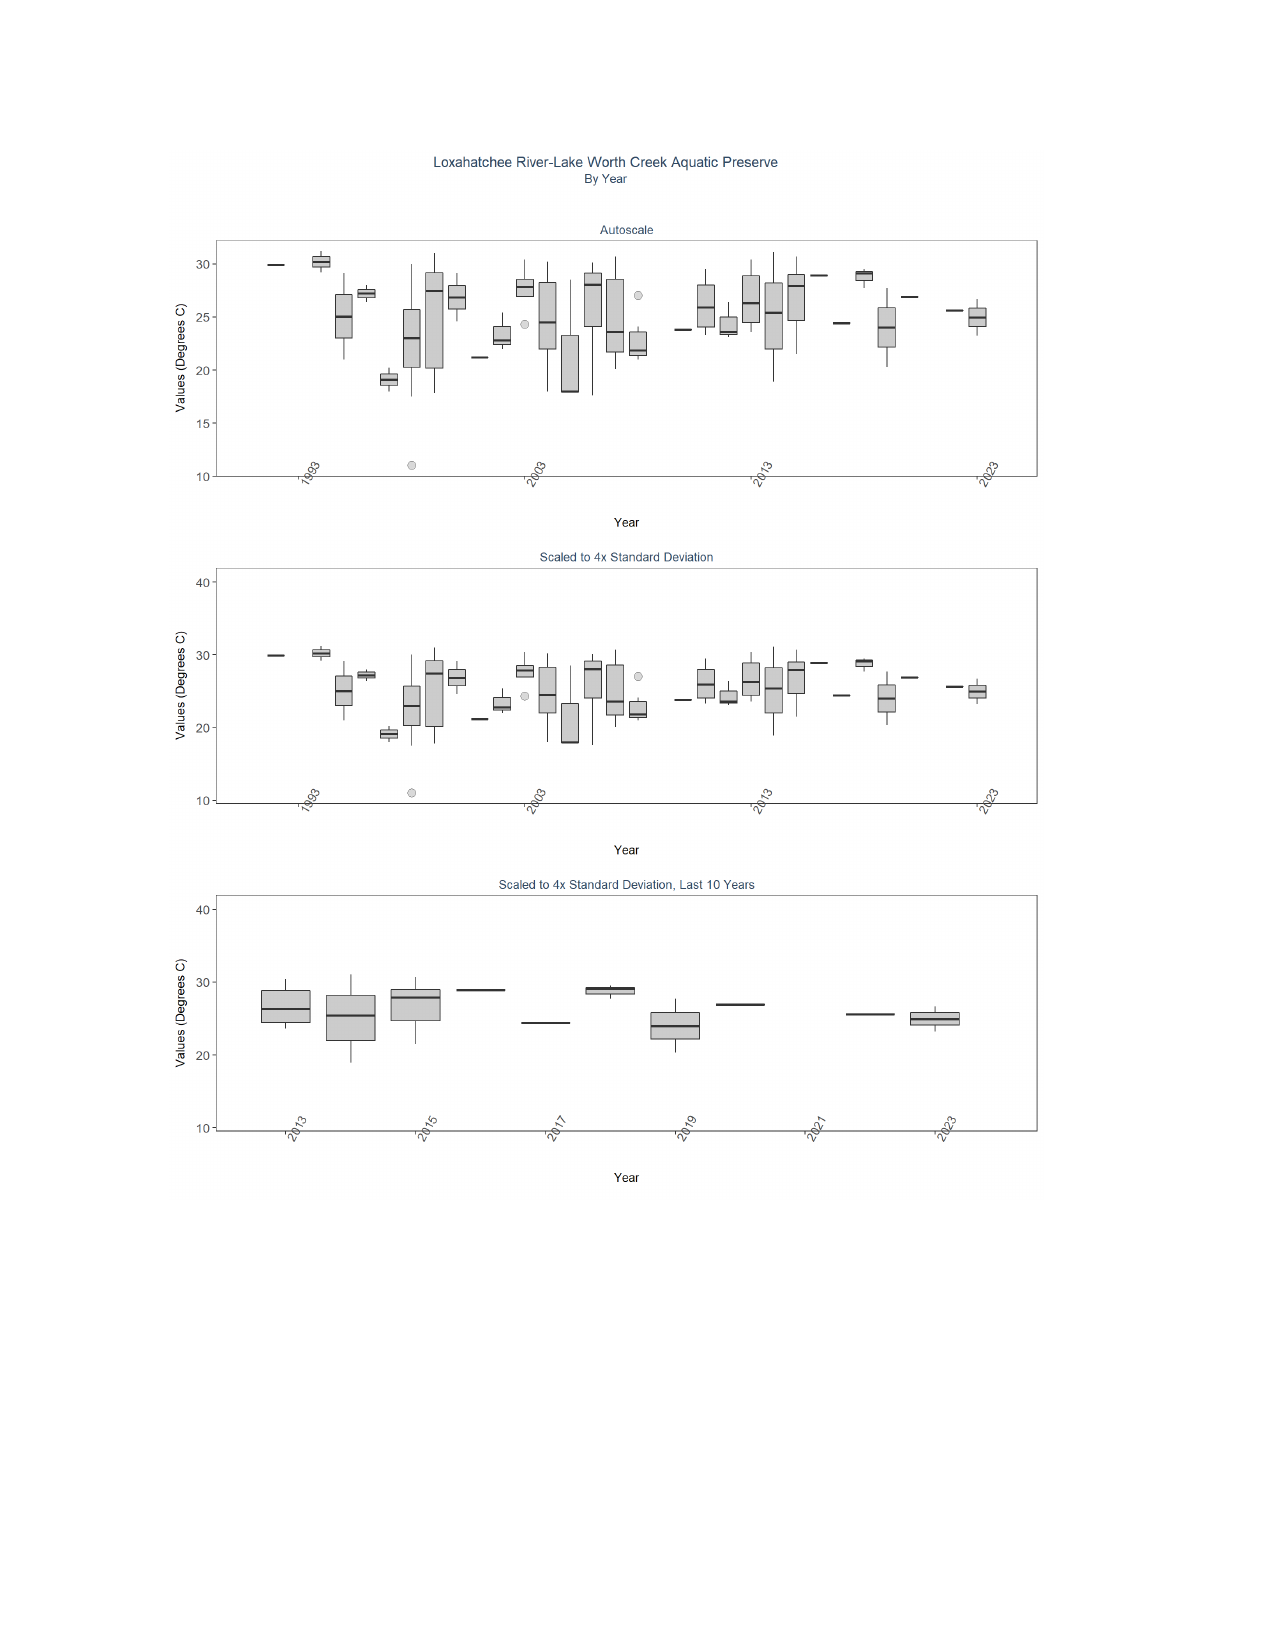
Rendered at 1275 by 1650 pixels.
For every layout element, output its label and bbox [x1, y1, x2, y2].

picture [168, 150, 1044, 1200]
